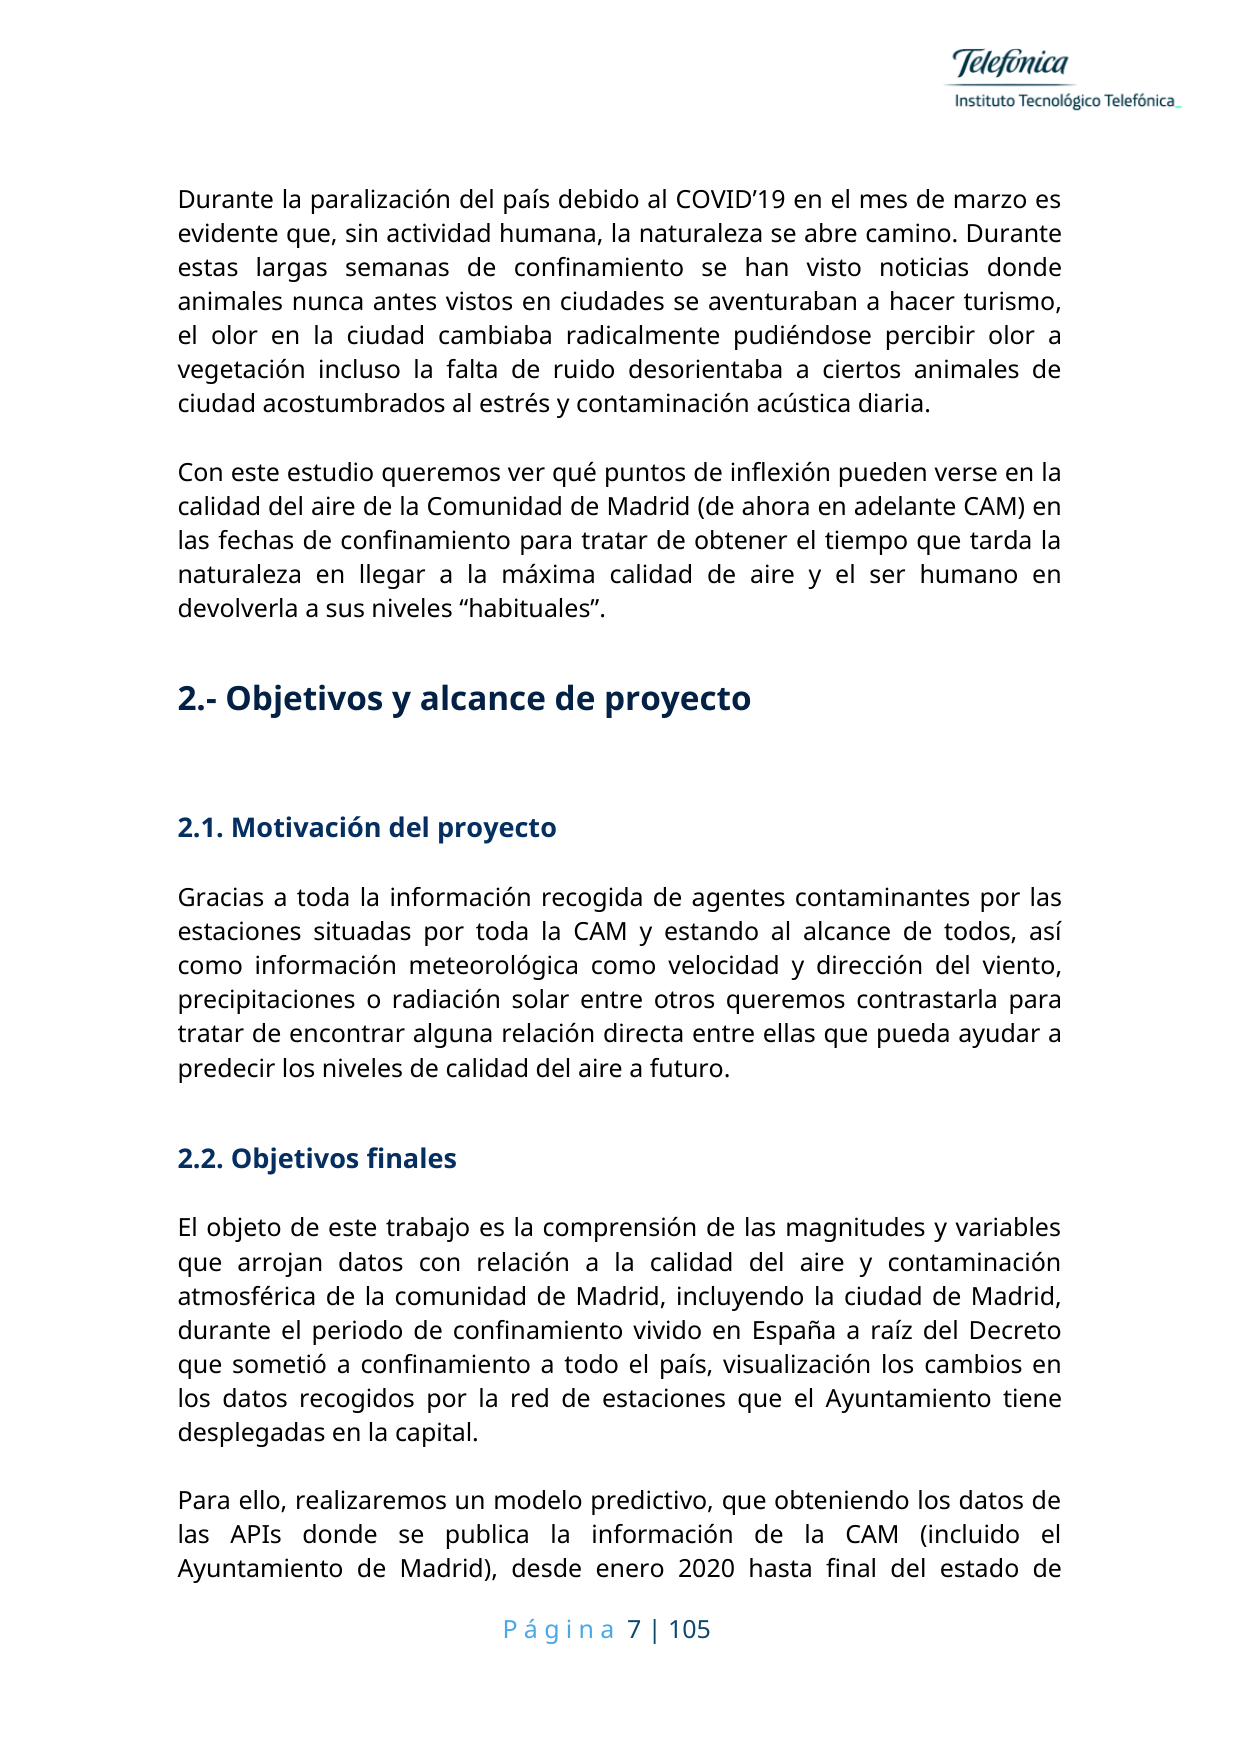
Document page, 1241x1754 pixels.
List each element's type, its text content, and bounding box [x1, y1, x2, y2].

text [177, 1483, 1063, 1585]
text Gracias a toda la información recogida de agentes contaminantes por las estaciones situadas por toda la CAM y estando al alcance de todos, así como información meteorológica como velocidad y dirección del viento, precipitaciones o radiación solar entre otros queremos contrastarla para tratar de encontrar alguna relación directa entre ellas que pueda ayudar a predecir los niveles de calidad del aire a futuro. [177, 880, 1063, 1084]
subtitle 2.- Objetivos y alcance de proyecto [177, 674, 1063, 720]
text Durante la paralización del país debido al COVID’19 en el mes de marzo es evidente que, sin actividad humana, la naturaleza se abre camino. Durante estas largas semanas de confinamiento se han visto noticias donde animales nunca antes vistos en ciudades se aventuraban a hacer turismo, el olor en la ciudad cambiaba radicalmente pudiéndose percibir olor a vegetación incluso la falta de ruido desorientaba a ciertos animales de ciudad acostumbrados al estrés y contaminación acústica diaria. [177, 182, 1063, 420]
text Con este estudio queremos ver qué puntos de inflexión pueden verse en la calidad del aire de la Comunidad de Madrid (de ahora en adelante CAM) en las fechas de confinamiento para tratar de obtener el tiempo que tarda la naturaleza en llegar a la máxima calidad de aire y el ser humano en devolverla a sus niveles “habituales”. [177, 454, 1063, 624]
picture [892, 21, 1215, 128]
subtitle 2.2. Objetivos finales [177, 1139, 1063, 1176]
subtitle 2.1. Motivación del proyecto [177, 809, 1063, 846]
text El objeto de este trabajo es la comprensión de las magnitudes y variables que arrojan datos con relación a la calidad del aire y contaminación atmosférica de la comunidad de Madrid, incluyendo la ciudad de Madrid, durante el periodo de confinamiento vivido en España a raíz del Decreto que sometió a confinamiento a todo el país, visualización los cambios en los datos recogidos por la red de estaciones que el Ayuntamiento tiene desplegadas en la capital. [177, 1210, 1063, 1448]
